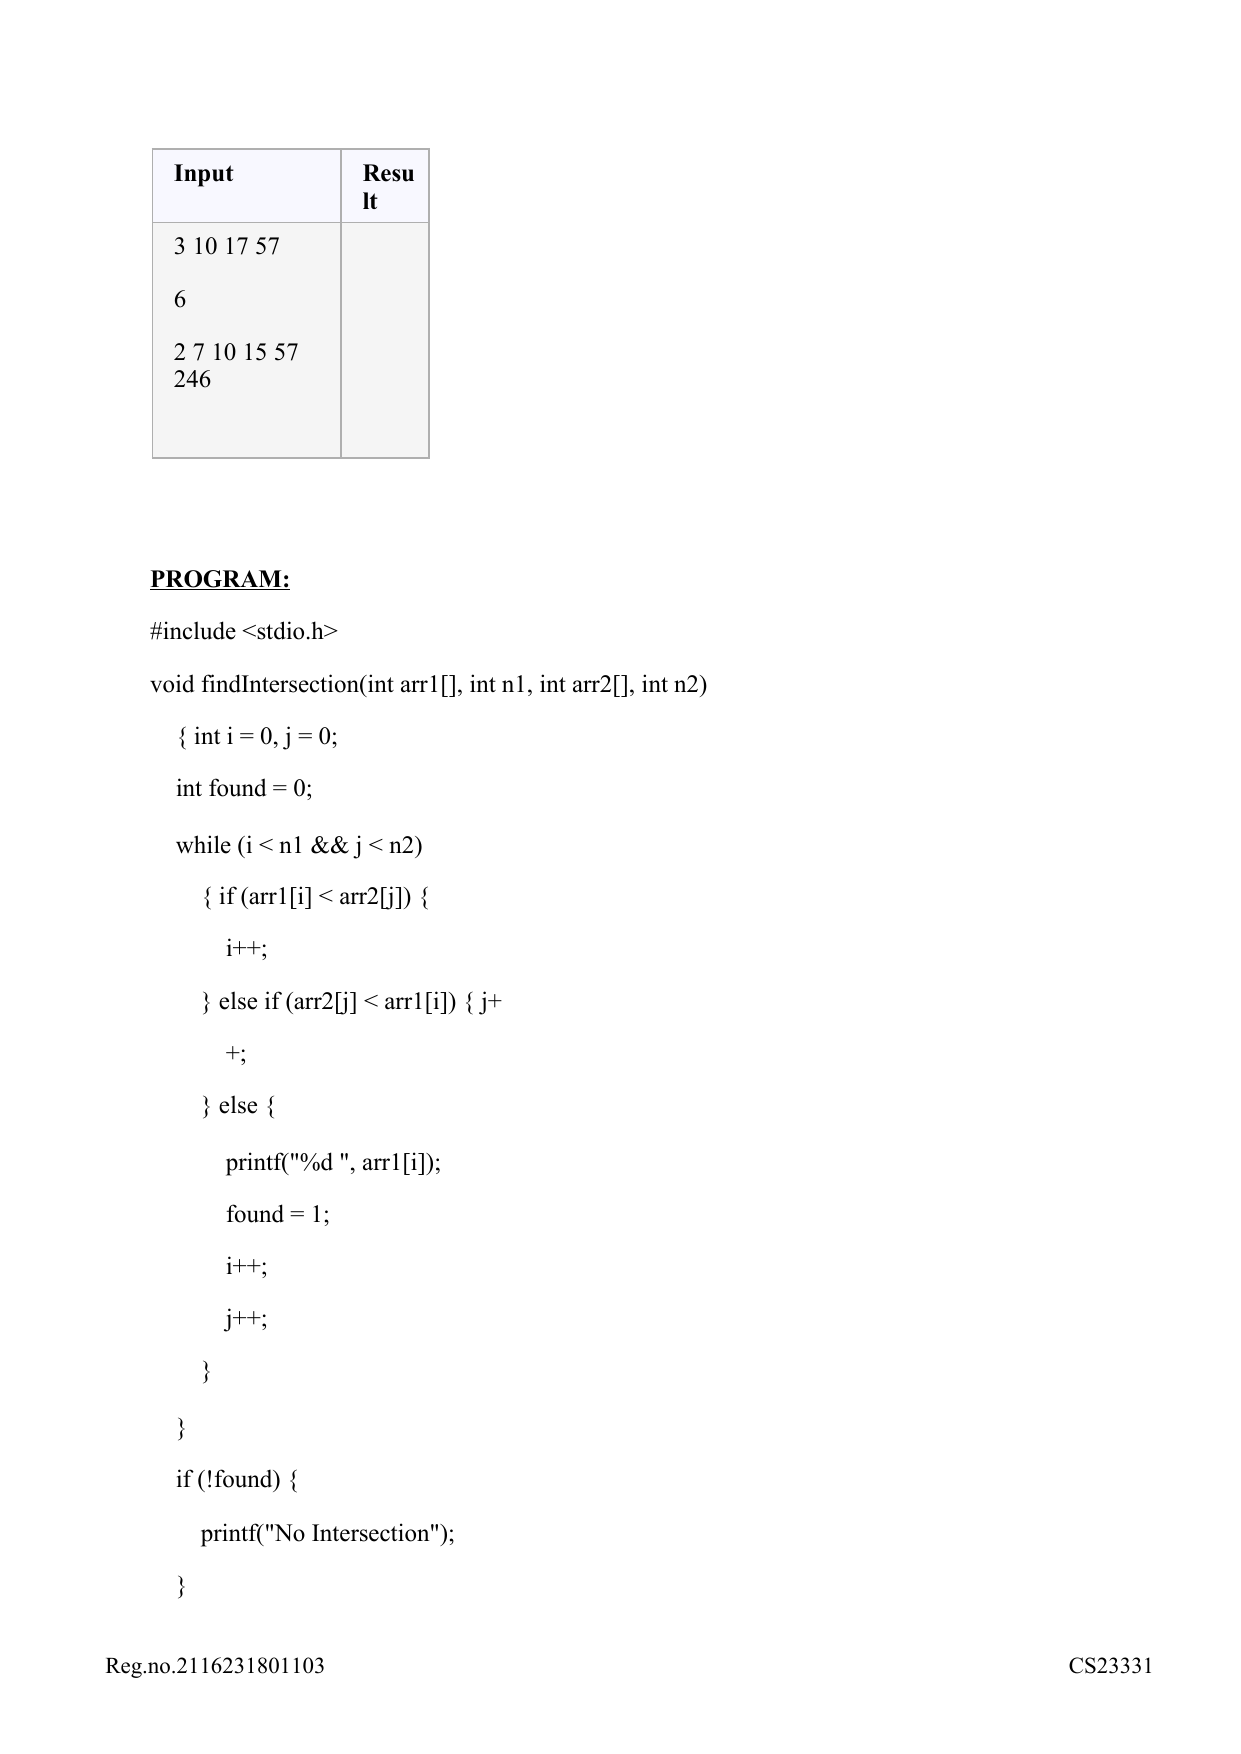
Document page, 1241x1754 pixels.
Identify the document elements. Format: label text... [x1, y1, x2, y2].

table_cell [342, 223, 428, 457]
text int found = 0; [176, 774, 1155, 802]
text void findIntersection(int arr1[], int n1, int arr2[], int n2) { int i = 0, j = 0; [150, 670, 746, 750]
text } [176, 1413, 1155, 1440]
text } else if (arr2[j] < arr1[i]) { j++; [201, 987, 508, 1067]
text } [176, 1572, 1155, 1599]
table_cell 3 10 17 57 6 2 7 10 15 57 246 [153, 223, 340, 457]
table_header Input [153, 150, 340, 222]
text if (!found) { [176, 1466, 1155, 1493]
text #include <stdio.h> [150, 617, 1155, 645]
text } else { [201, 1092, 1155, 1119]
text printf("%d ", arr1[i]); found = 1; [226, 1148, 476, 1228]
text while (i < n1 && j < n2) { if (arr1[i] < arr2[j]) { [176, 831, 449, 910]
text } [201, 1356, 1155, 1384]
text PROGRAM: [150, 565, 1155, 593]
text i++; [226, 934, 1155, 962]
text i++; j++; [226, 1252, 268, 1332]
text printf("No Intersection"); [201, 1519, 1155, 1546]
table_header Result [342, 150, 428, 222]
